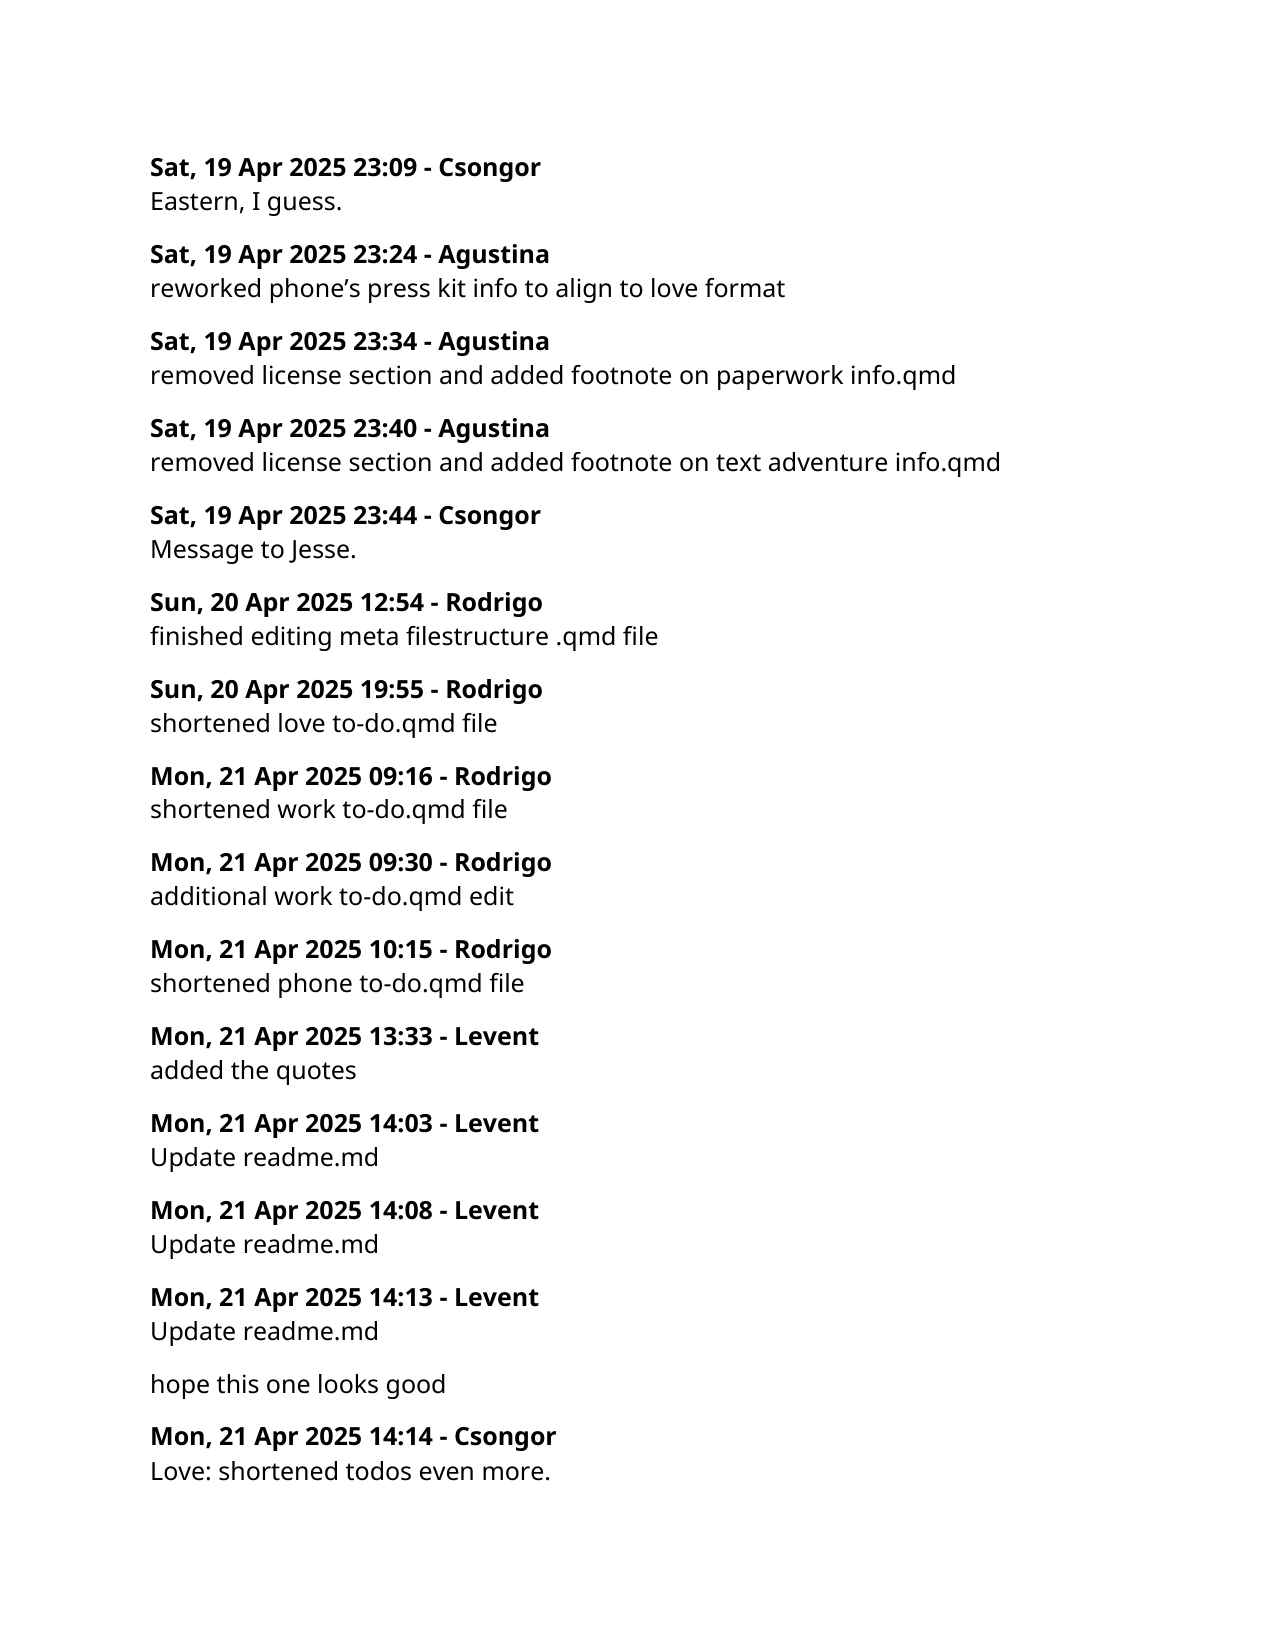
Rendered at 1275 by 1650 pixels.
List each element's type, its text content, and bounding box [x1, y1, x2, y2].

text Mon, 21 Apr 2025 14:14 - Csongor Love: shortened todos even more. [150, 1419, 1125, 1487]
text hope this one looks good [150, 1366, 1125, 1400]
text Mon, 21 Apr 2025 14:08 - Levent Update readme.md [150, 1192, 1125, 1261]
text Sat, 19 Apr 2025 23:09 - Csongor Eastern, I guess. [150, 150, 1125, 218]
text Mon, 21 Apr 2025 14:13 - Levent Update readme.md [150, 1279, 1125, 1347]
text Sat, 19 Apr 2025 23:44 - Csongor Message to Jesse. [150, 497, 1125, 566]
text Sun, 20 Apr 2025 19:55 - Rodrigo shortened love to-do.qmd file [150, 671, 1125, 739]
text Sat, 19 Apr 2025 23:24 - Agustina reworked phone’s press kit info to align to love format [150, 237, 1125, 305]
text Mon, 21 Apr 2025 09:16 - Rodrigo shortened work to-do.qmd file [150, 758, 1125, 826]
text Mon, 21 Apr 2025 14:03 - Levent Update readme.md [150, 1106, 1125, 1174]
text Mon, 21 Apr 2025 10:15 - Rodrigo shortened phone to-do.qmd file [150, 932, 1125, 1000]
text Mon, 21 Apr 2025 13:33 - Levent added the quotes [150, 1019, 1125, 1087]
text Sat, 19 Apr 2025 23:34 - Agustina removed license section and added footnote on paperwork info.qmd [150, 324, 1125, 392]
text Sat, 19 Apr 2025 23:40 - Agustina removed license section and added footnote on text adventure info.qmd [150, 411, 1125, 479]
text Mon, 21 Apr 2025 09:30 - Rodrigo additional work to-do.qmd edit [150, 845, 1125, 913]
text Sun, 20 Apr 2025 12:54 - Rodrigo finished editing meta filestructure .qmd file [150, 584, 1125, 652]
